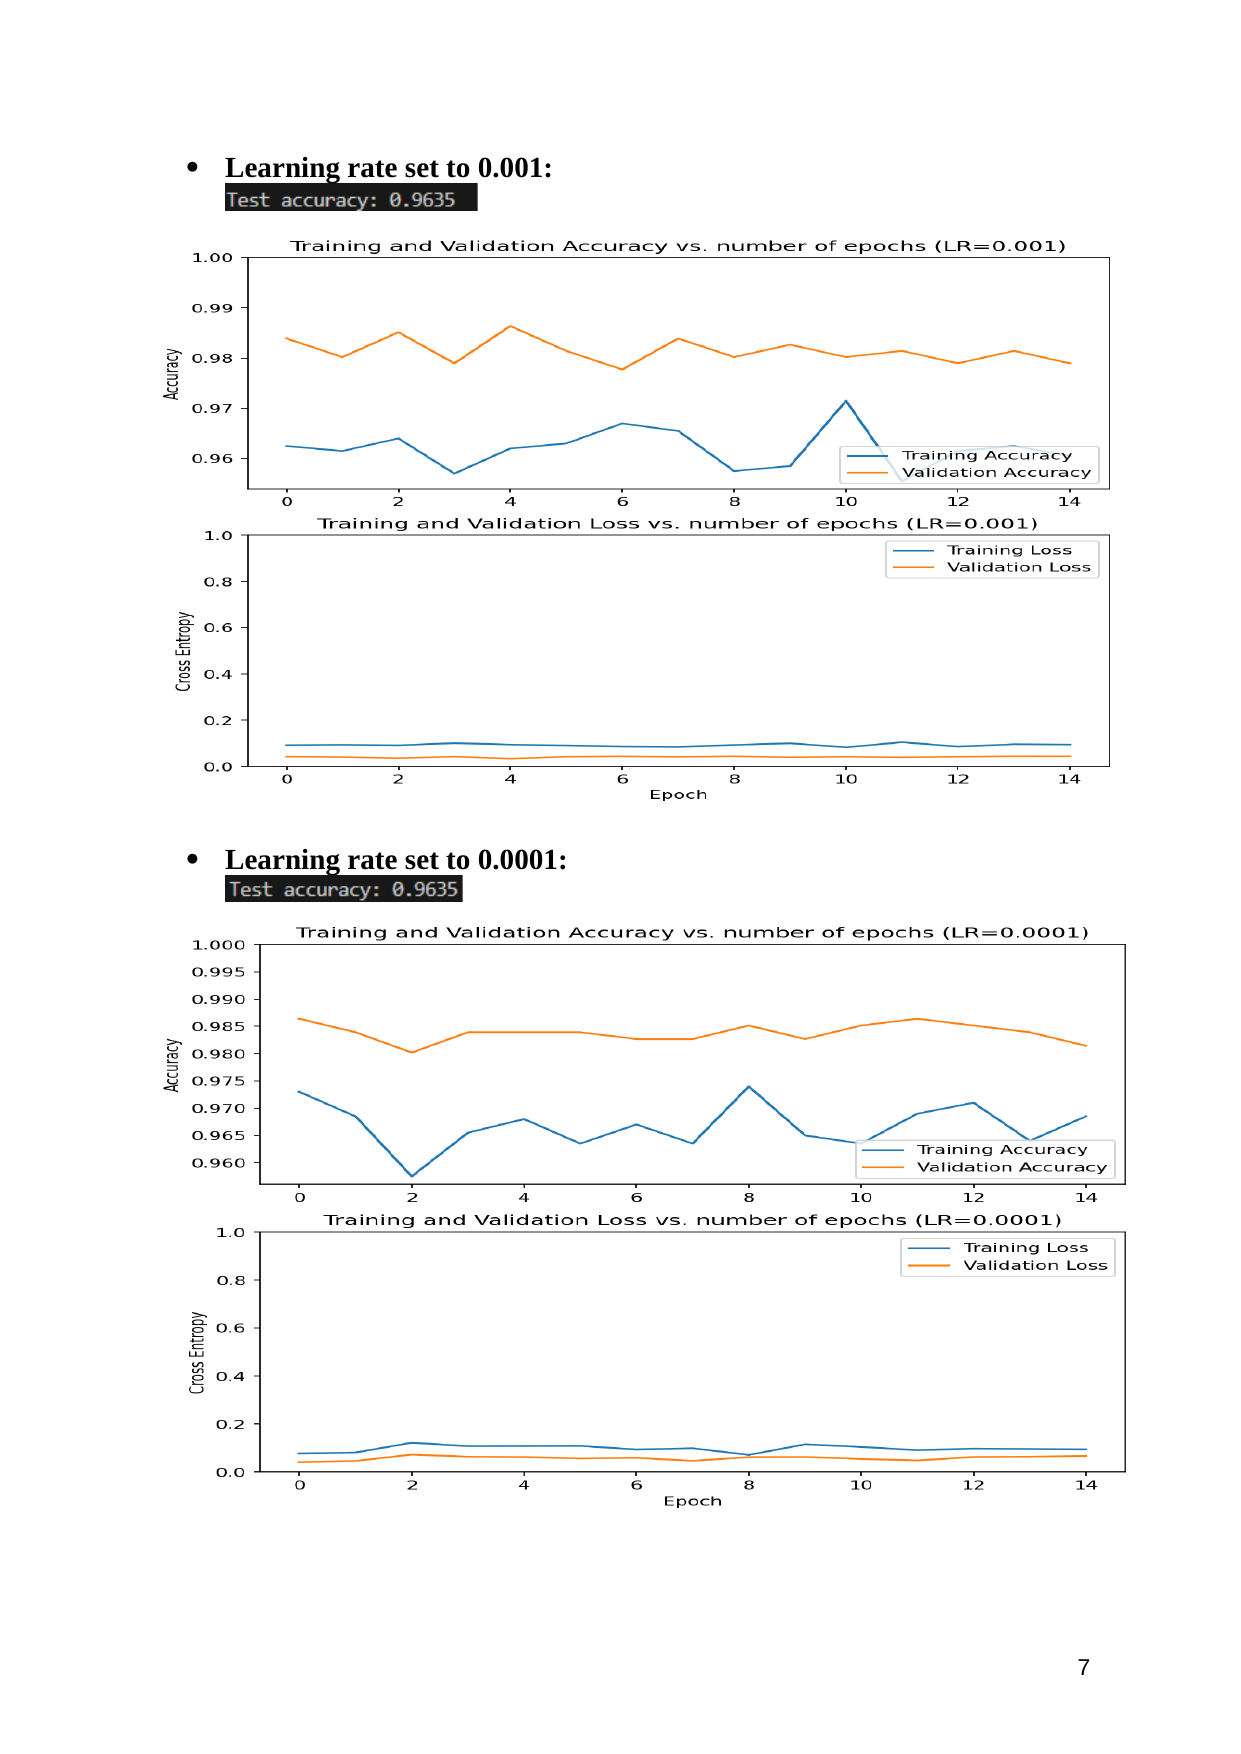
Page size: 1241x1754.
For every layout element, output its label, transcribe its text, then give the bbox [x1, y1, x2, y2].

picture [150, 232, 1122, 809]
list Learning rate set to 0.001: [187, 150, 1090, 184]
picture [225, 183, 478, 211]
list Learning rate set to 0.0001: [187, 842, 1090, 876]
picture [225, 875, 463, 902]
picture [150, 918, 1138, 1516]
